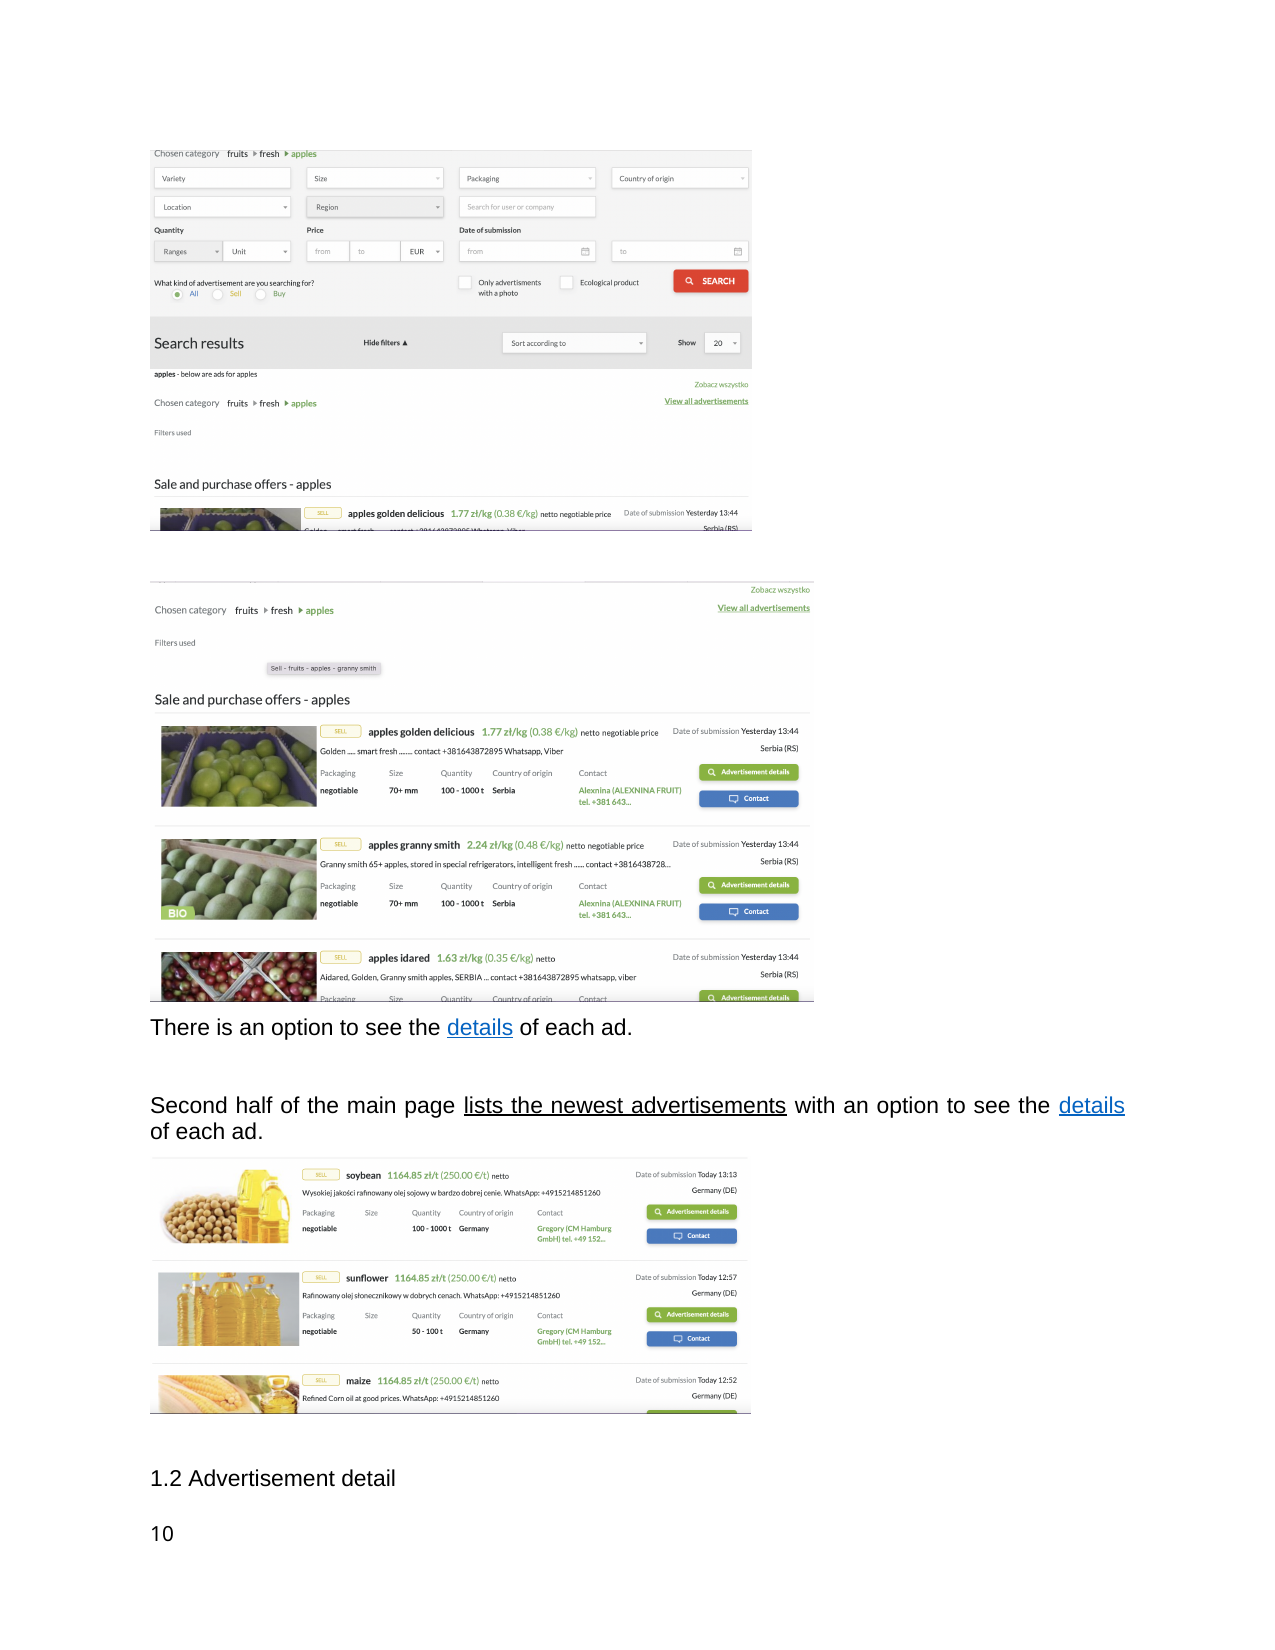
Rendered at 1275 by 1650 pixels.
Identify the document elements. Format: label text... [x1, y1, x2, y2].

picture [150, 1156, 751, 1414]
text There is an option to see the details of each ad. [150, 1014, 1125, 1040]
text Second half of the main page lists the newest advertisements with an option to see the details of each ad. [150, 1092, 1125, 1144]
text 1.2 Advertisement detail [150, 1465, 1125, 1491]
picture [150, 581, 814, 1002]
picture [150, 150, 752, 531]
